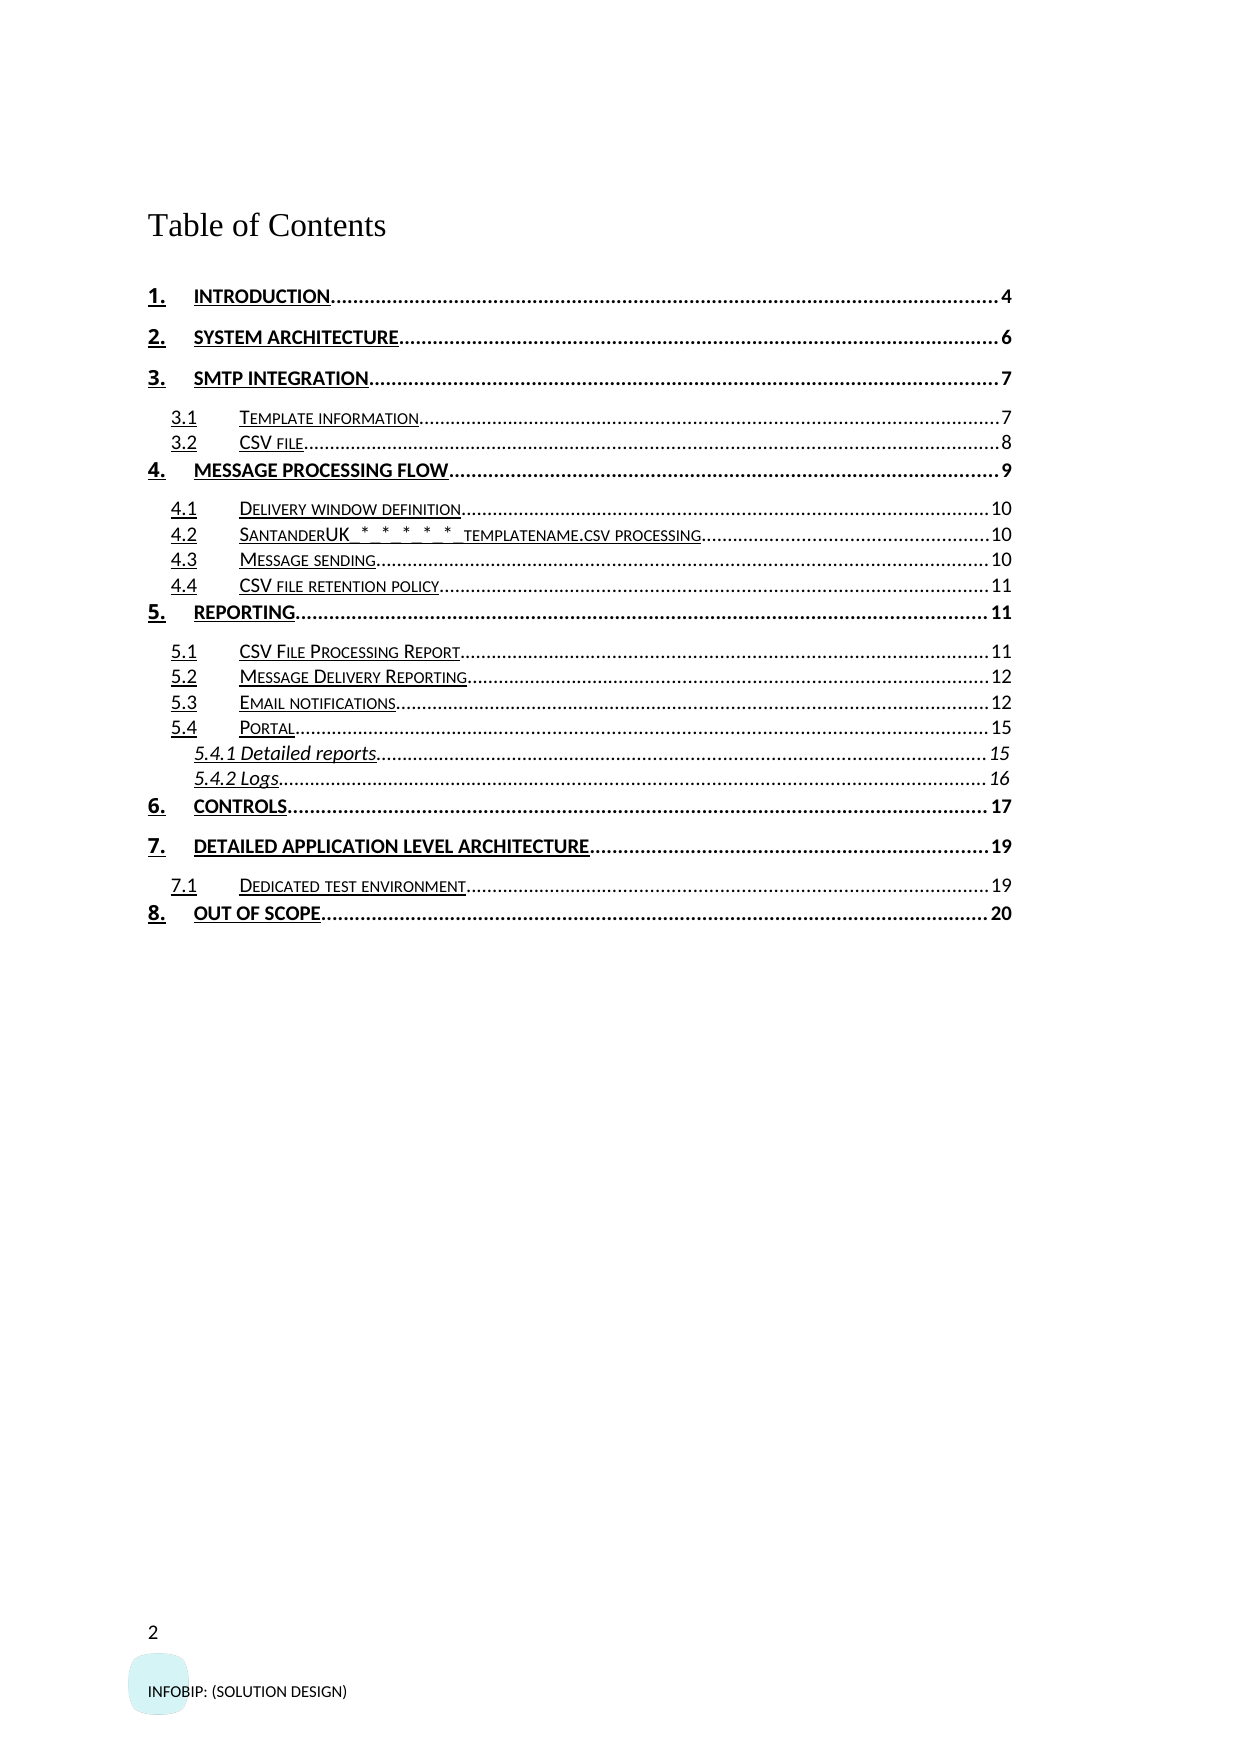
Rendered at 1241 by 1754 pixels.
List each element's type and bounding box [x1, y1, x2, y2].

picture [127, 1652, 190, 1716]
